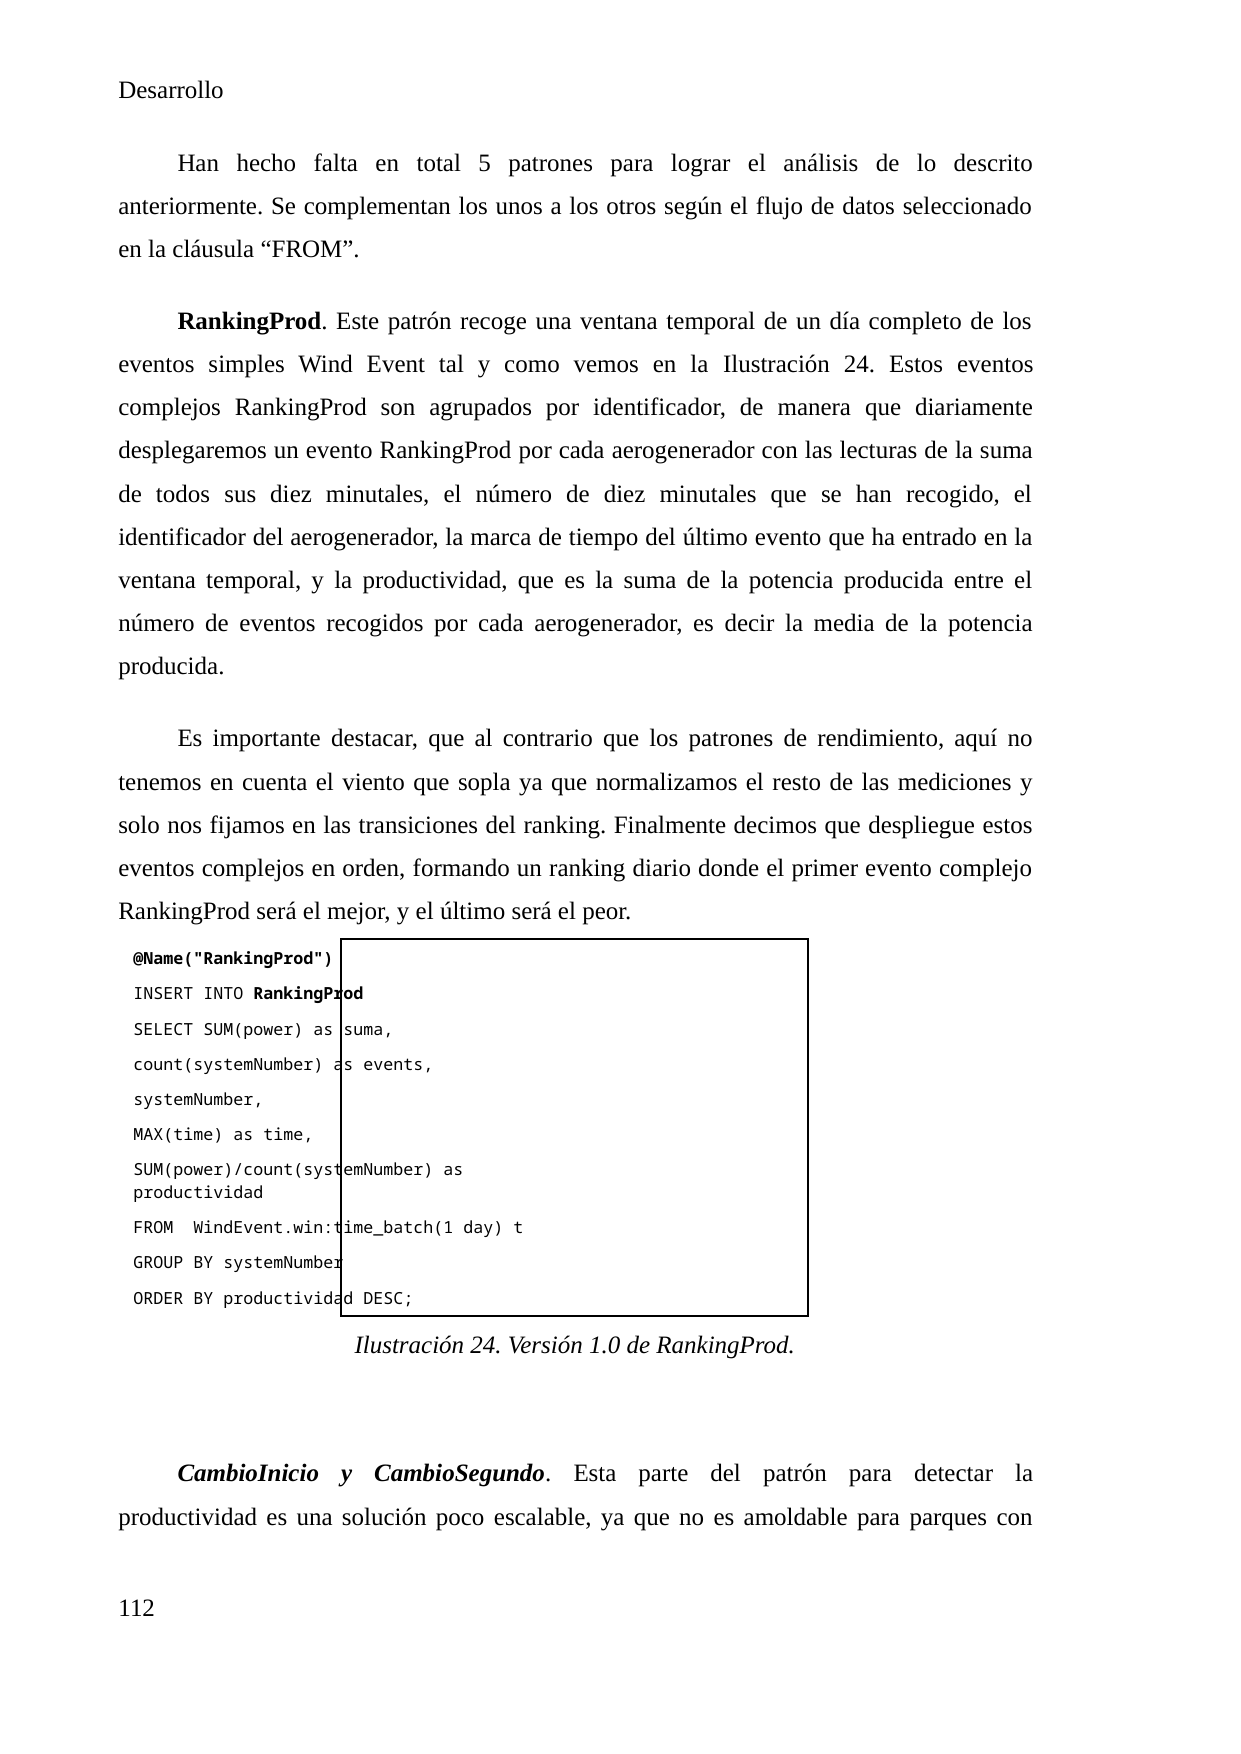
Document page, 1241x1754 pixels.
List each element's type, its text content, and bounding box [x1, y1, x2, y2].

text Es importante destacar, que al contrario que los patrones de rendimiento, aquí no tenemos en cuenta el viento que sopla ya que normalizamos el resto de las mediciones y solo nos fijamos en las transiciones del ranking. Finalmente decimos que despliegue estos eventos complejos en orden, formando un ranking diario donde el primer evento complejo RankingProd será el mejor, y el último será el peor. [118, 723, 1033, 925]
text Han hecho falta en total 5 patrones para lograr el análisis de lo descrito anteriormente. Se complementan los unos a los otros según el flujo de datos seleccionado en la cláusula “FROM”. [118, 148, 1033, 263]
text Ilustración 24. Versión 1.0 de RankingProd. [118, 1331, 1033, 1359]
text RankingProd. Este patrón recoge una ventana temporal de un día completo de los eventos simples Wind Event tal y como vemos en la Ilustración 21. Estos eventos complejos RankingProd son agrupados por identificador, de manera que diariamente desplegaremos un evento RankingProd por cada aerogenerador con las lecturas de la suma de todos sus diez minutales, el número de diez minutales que se han recogido, el identificador del aerogenerador, la marca de tiempo del último evento que ha entrado en la ventana temporal, y la productividad, que es la suma de la potencia producida entre el número de eventos recogidos por cada aerogenerador, es decir la media de la potencia producida. [118, 306, 1033, 680]
